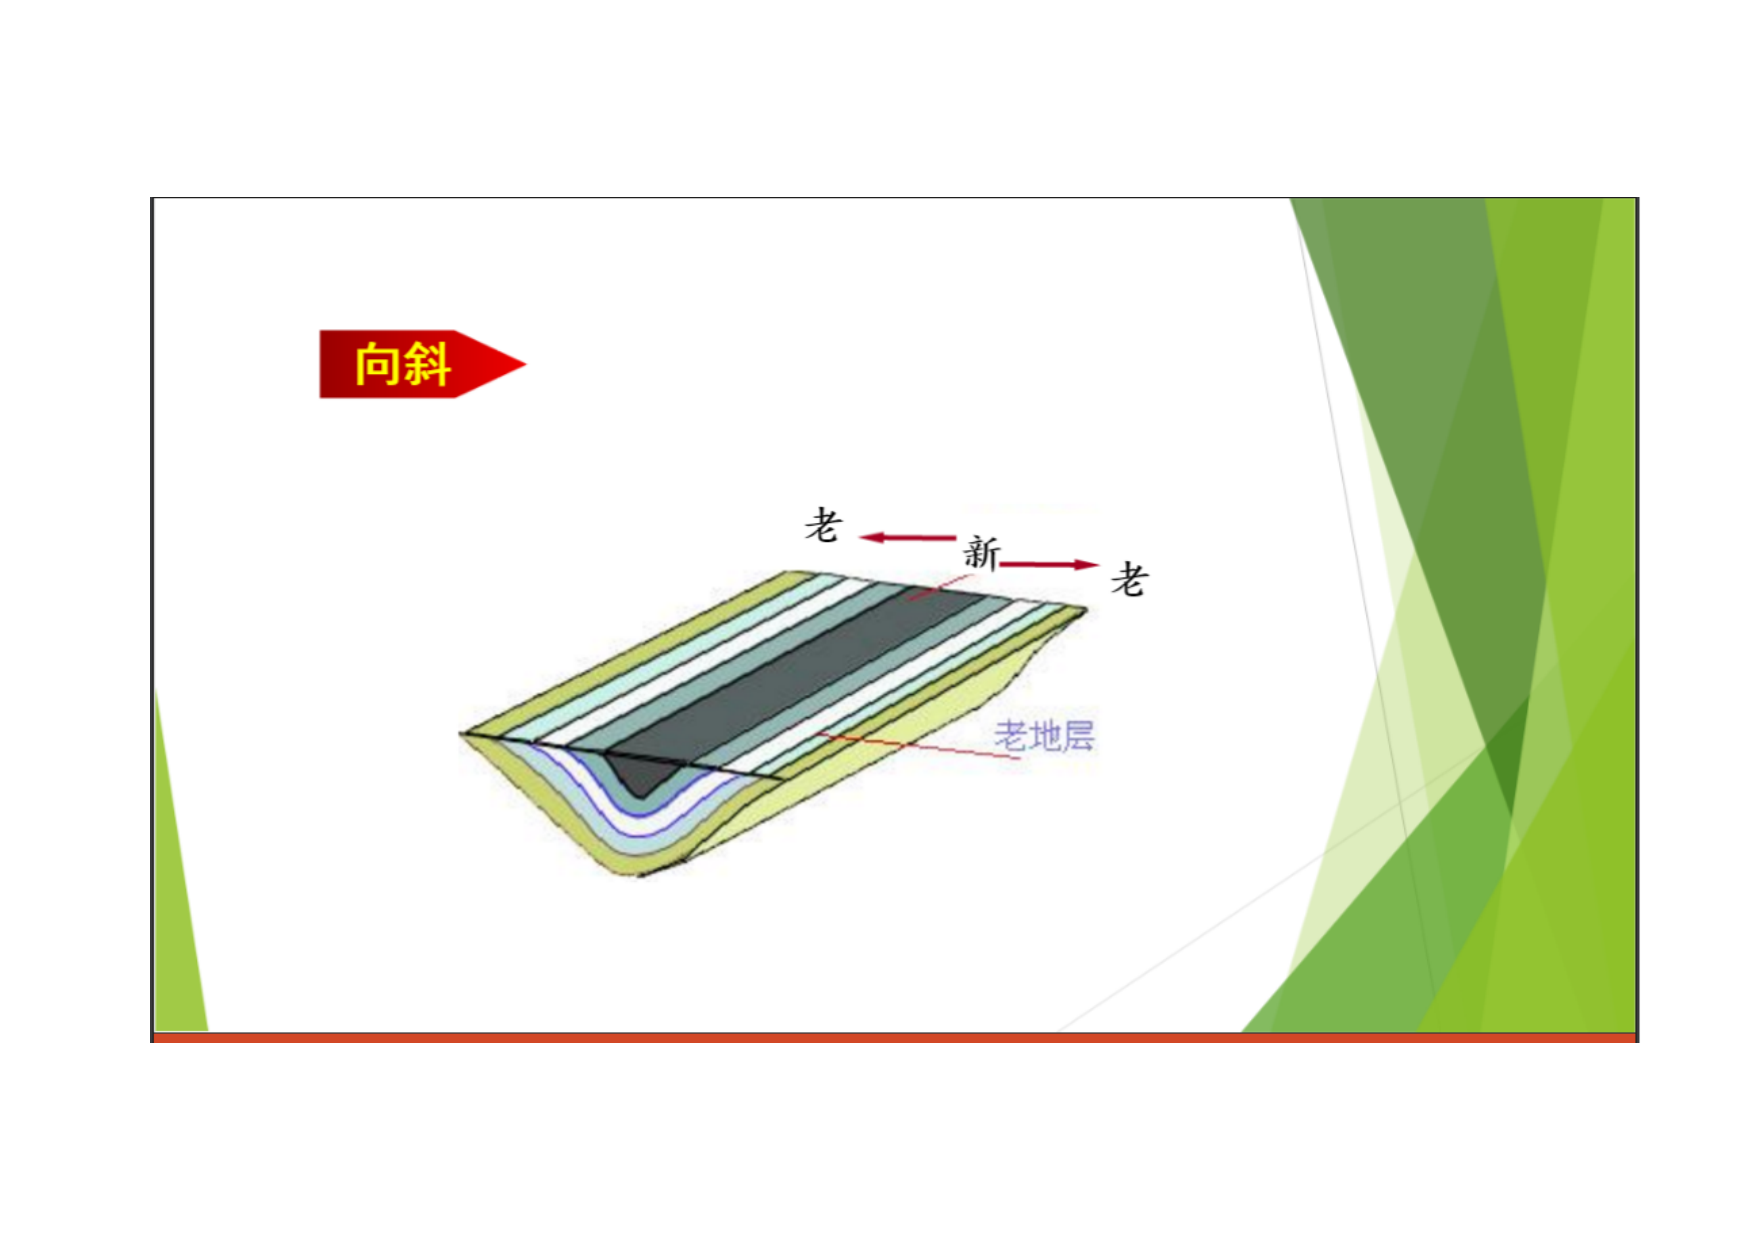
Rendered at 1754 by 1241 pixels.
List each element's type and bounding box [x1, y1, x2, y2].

picture [150, 197, 1641, 1043]
